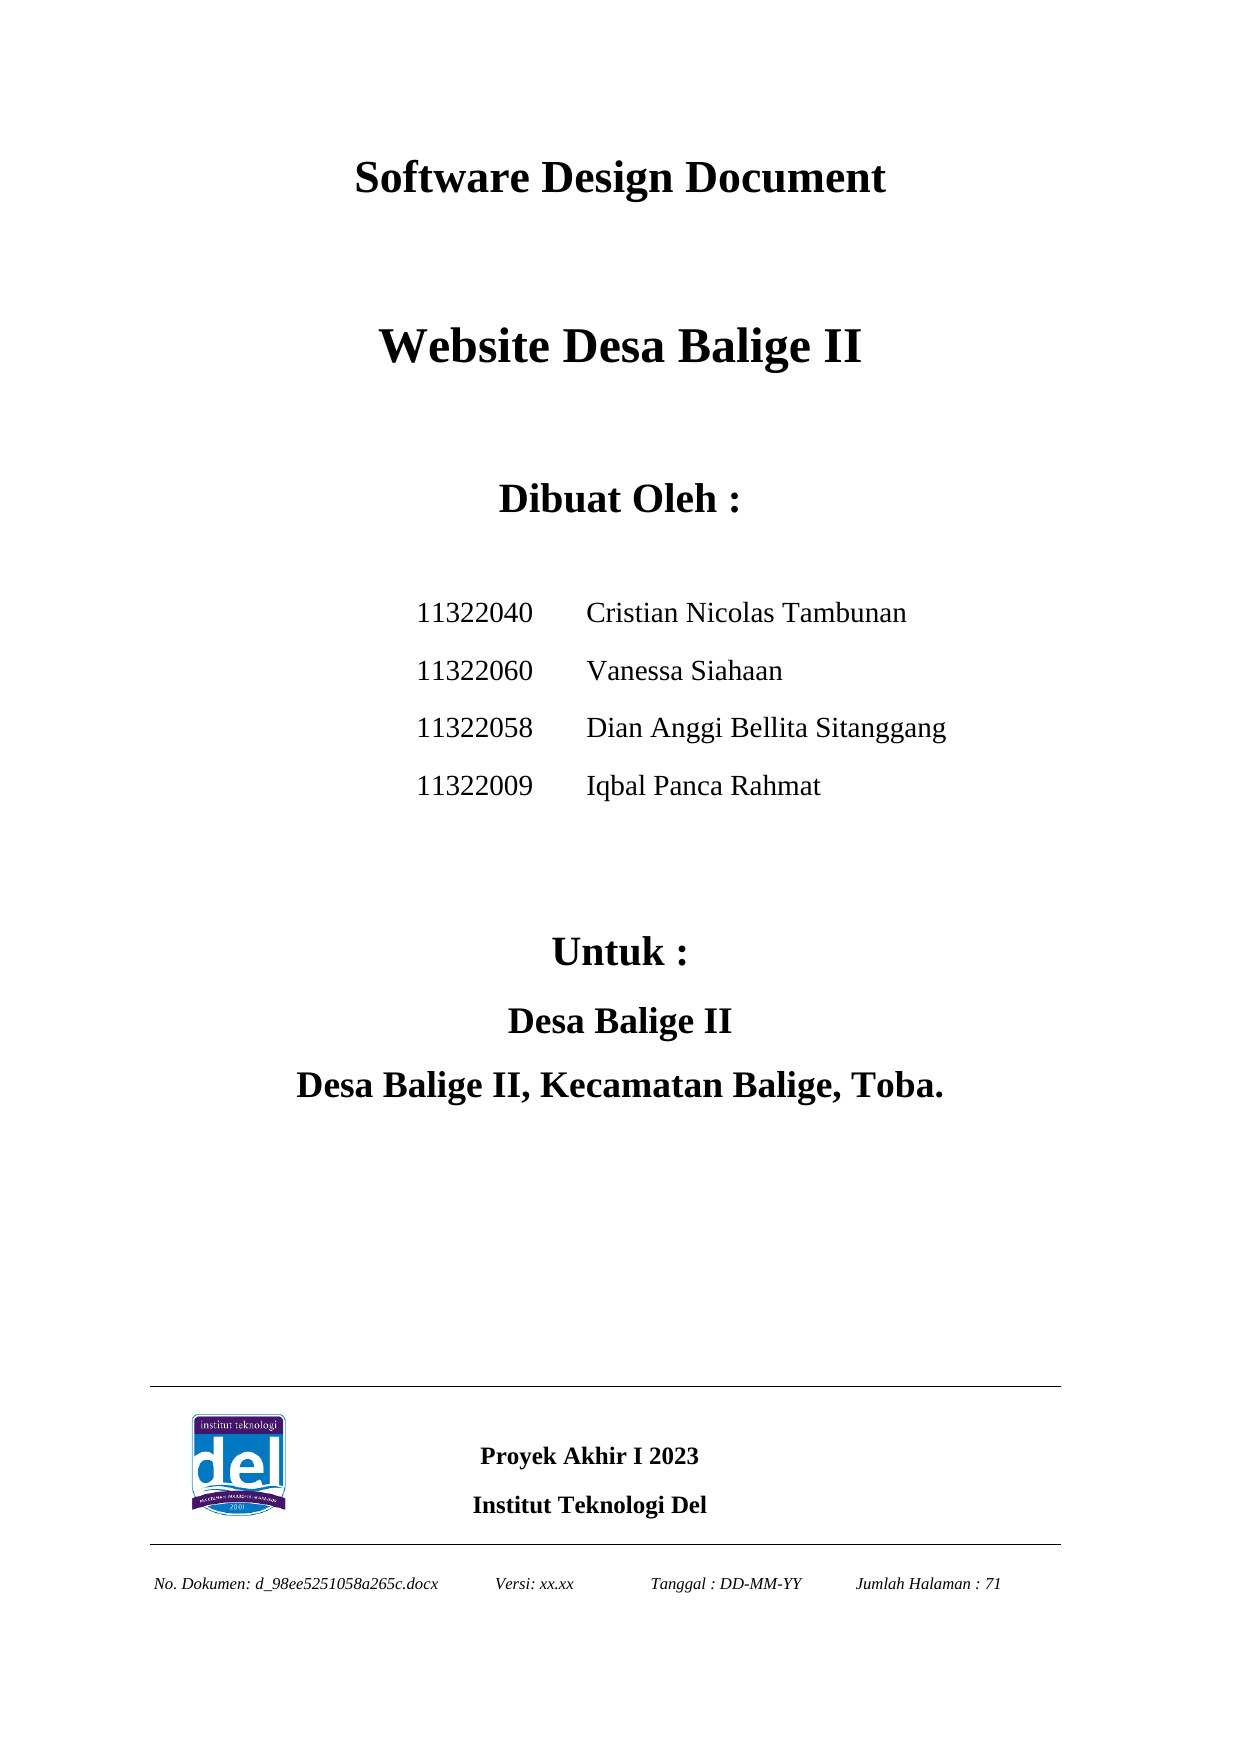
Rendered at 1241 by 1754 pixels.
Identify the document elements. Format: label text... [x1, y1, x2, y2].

table_cell Tanggal : DD-MM-YY [609, 1545, 844, 1593]
table_cell Jumlah Halaman : 48 [844, 1545, 1061, 1593]
table_header Cristian Nicolas Tambunan [575, 596, 959, 653]
title Dibuat Oleh : [150, 473, 1090, 521]
table_cell Versi: xx.xx [461, 1545, 609, 1593]
subtitle Desa Balige II, Kecamatan Balige, Toba. [150, 1063, 1090, 1106]
table_cell Dian Anggi Bellita Sitanggang [575, 711, 959, 768]
table_header [150, 1387, 324, 1544]
subtitle Desa Balige II [150, 998, 1090, 1041]
title Untuk : [150, 926, 1090, 974]
table_cell 11322060 [405, 653, 575, 711]
table_cell 11322009 [405, 768, 575, 826]
table_cell Iqbal Panca Rahmat [575, 768, 959, 826]
table_cell No. Dokumen: SDD-PA1-YY-AxxG_v2.doc [143, 1544, 461, 1593]
picture [186, 1412, 288, 1516]
table_cell 11322058 [405, 711, 575, 768]
table_header [855, 1387, 1061, 1544]
title Software Design Document [150, 150, 1090, 203]
title Website Desa Balige II [150, 315, 1090, 373]
table_cell Vanessa Siahaan [575, 653, 959, 711]
table_header Proyek Akhir I 2023 Institut Teknologi Del [324, 1387, 855, 1544]
table_header 11322040 [405, 596, 575, 653]
